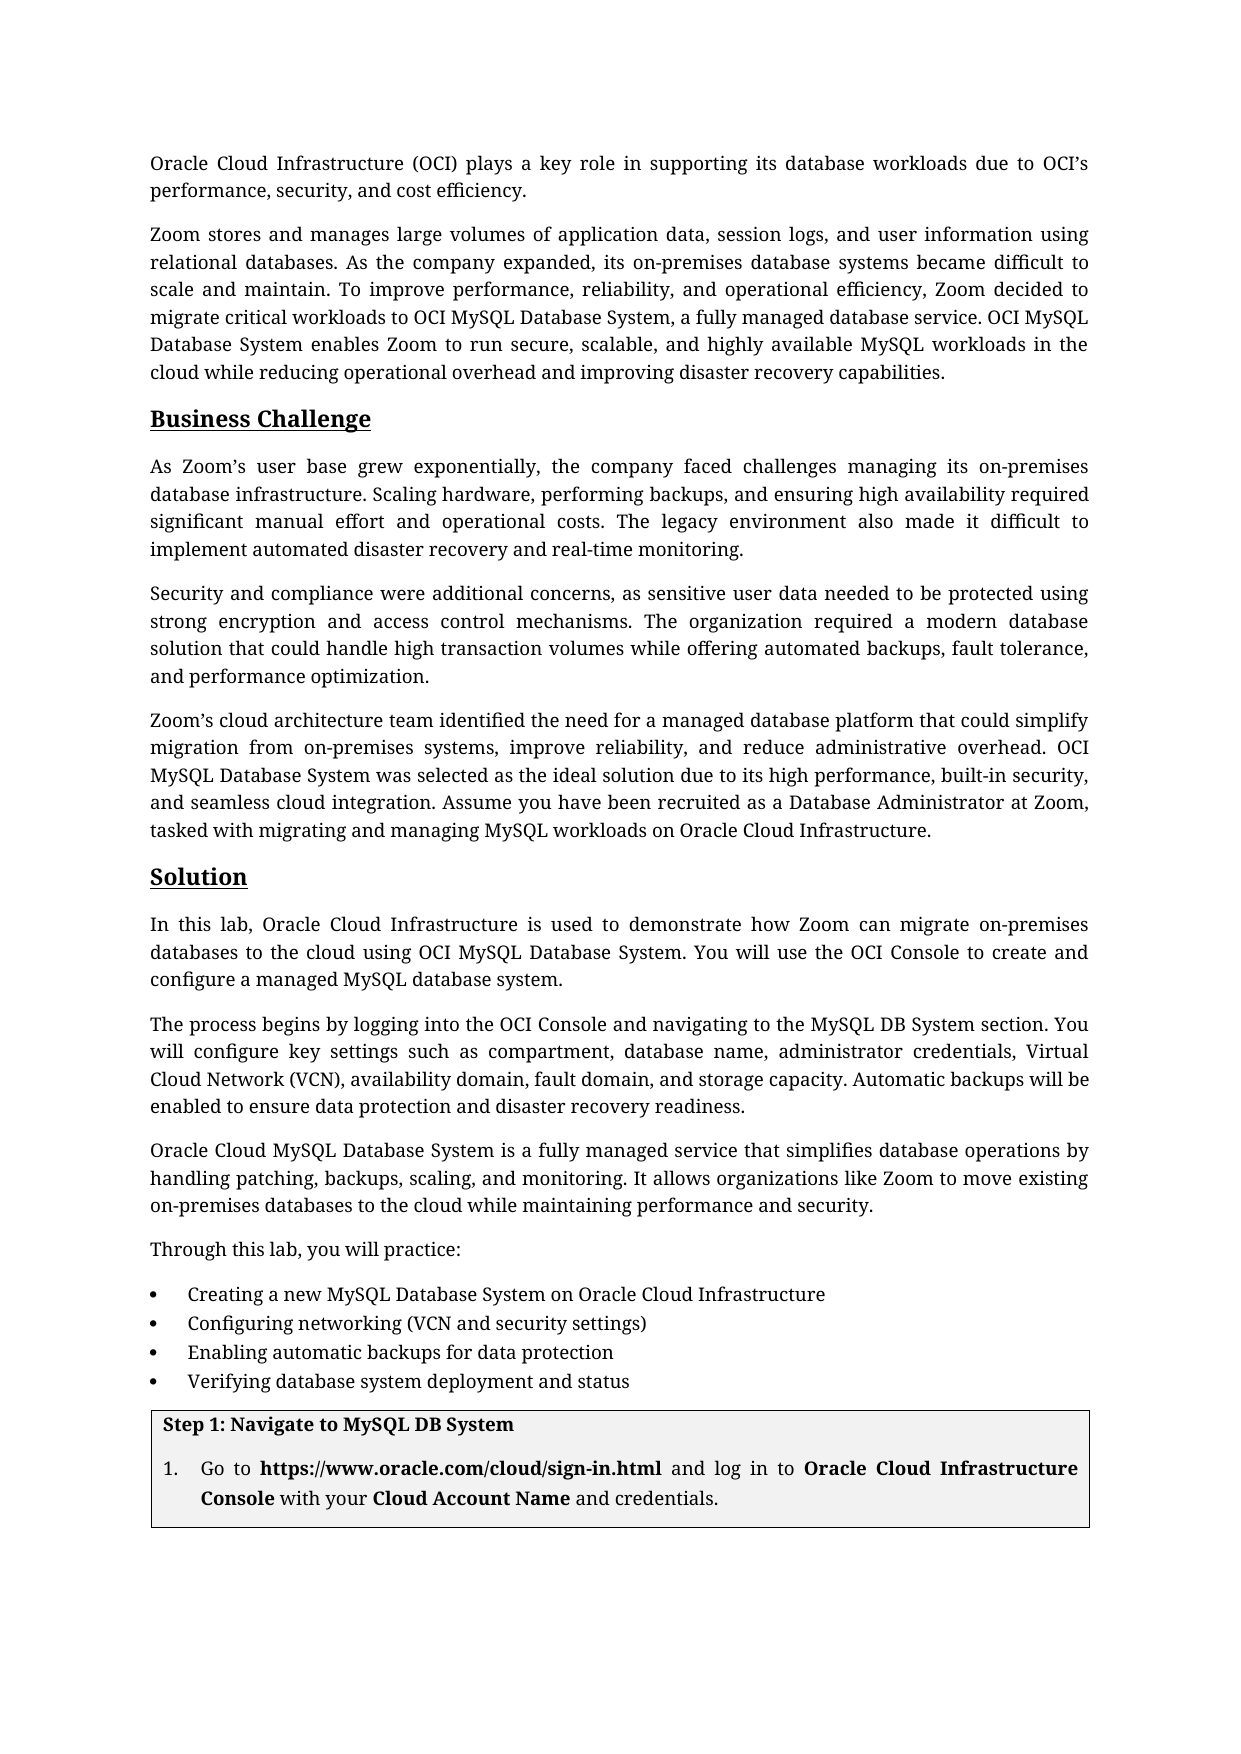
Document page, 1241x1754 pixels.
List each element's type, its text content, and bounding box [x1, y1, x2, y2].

list Configuring networking (VCN and security settings) [150, 1310, 1090, 1336]
text In this lab, Oracle Cloud Infrastructure is used to demonstrate how Zoom can migrate on-premises databases to the cloud using OCI MySQL Database System. You will use the OCI Console to create and configure a managed MySQL database system. [150, 912, 1090, 992]
text As Zoom’s user base grew exponentially, the company faced challenges managing its on-premises database infrastructure. Scaling hardware, performing backups, and ensuring high availability required significant manual effort and operational costs. The legacy environment also made it difficult to implement automated disaster recovery and real-time monitoring. [150, 454, 1090, 562]
text Zoom stores and manages large volumes of application data, session logs, and user information using relational databases. As the company expanded, its on-premises database systems became difficult to scale and maintain. To improve performance, reliability, and operational efficiency, Zoom decided to migrate critical workloads to OCI MySQL Database System, a fully managed database service. OCI MySQL Database System enables Zoom to run secure, scalable, and highly available MySQL workloads in the cloud while reducing operational overhead and improving disaster recovery capabilities. [150, 222, 1090, 385]
text Zoom’s cloud architecture team identified the need for a managed database platform that could simplify migration from on-premises systems, improve reliability, and reduce administrative overhead. OCI MySQL Database System was selected as the ideal solution due to its high performance, built-in security, and seamless cloud integration. Assume you have been recruited as a Database Administrator at Zoom, tasked with migrating and managing MySQL workloads on Oracle Cloud Infrastructure. [150, 707, 1090, 843]
text Security and compliance were additional concerns, as sensitive user data needed to be protected using strong encryption and access control mechanisms. The organization required a modern database solution that could handle high transaction volumes while offering automated backups, fault tolerance, and performance optimization. [150, 580, 1090, 688]
text Business Challenge [150, 403, 1090, 434]
text The process begins by logging into the OCI Console and navigating to the MySQL DB System section. You will configure key settings such as compartment, database name, administrator credentials, Virtual Cloud Network (VCN), availability domain, fault domain, and storage capacity. Automatic backups will be enabled to ensure data protection and disaster recovery readiness. [150, 1011, 1090, 1119]
text Oracle Cloud MySQL Database System is a fully managed service that simplifies database operations by handling patching, backups, scaling, and monitoring. It allows organizations like Zoom to move existing on-premises databases to the cloud while maintaining performance and security. [150, 1137, 1090, 1218]
text Through this lab, you will practice: [150, 1237, 1090, 1262]
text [150, 150, 1090, 203]
list Creating a new MySQL Database System on Oracle Cloud Infrastructure [150, 1281, 1090, 1306]
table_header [152, 1411, 1089, 1527]
list Verifying database system deployment and status [150, 1369, 1090, 1394]
list Enabling automatic backups for data protection [150, 1339, 1090, 1365]
text Solution [150, 861, 1090, 892]
